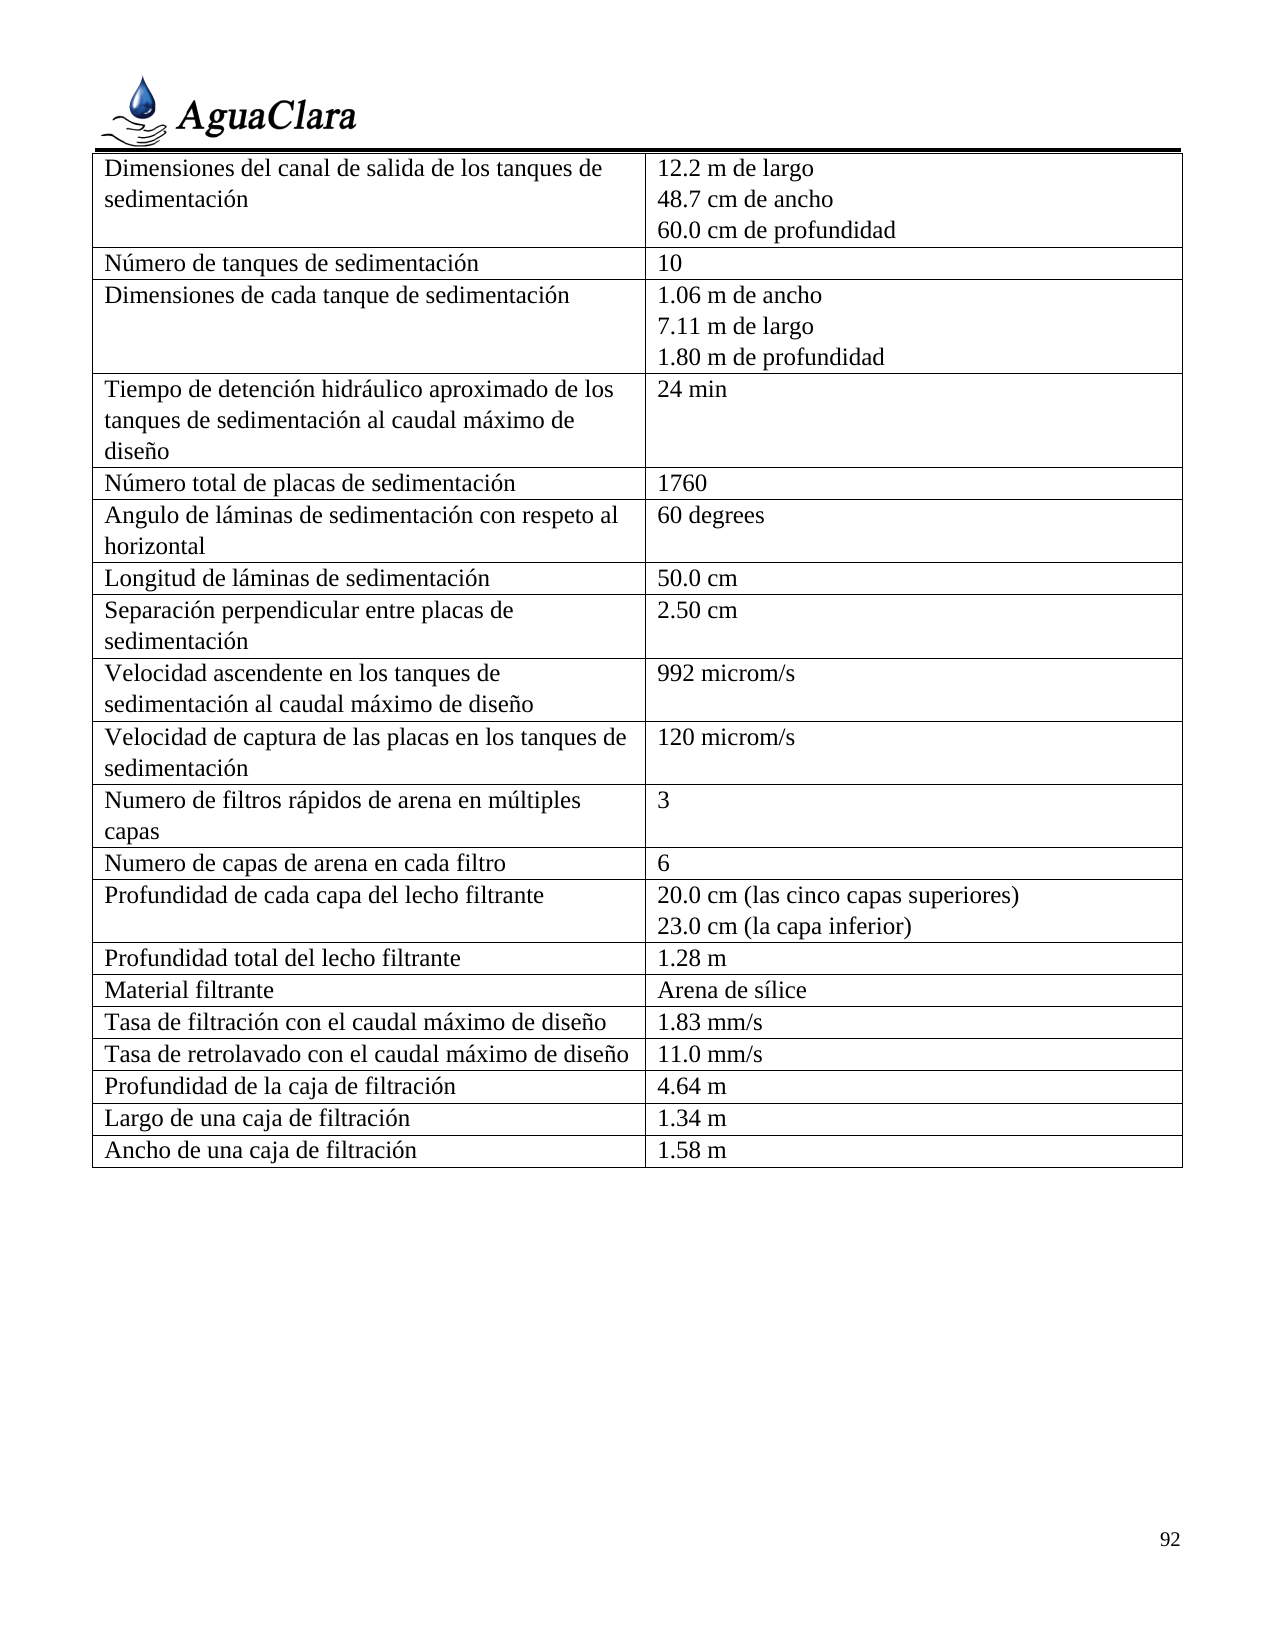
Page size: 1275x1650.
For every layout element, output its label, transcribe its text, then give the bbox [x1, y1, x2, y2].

table_cell Largo de una caja de filtración [93, 1104, 645, 1134]
table_cell 2.50 cm [646, 595, 1182, 657]
table_cell 6 [646, 848, 1182, 879]
table_cell Profundidad de cada capa del lecho filtrante [93, 880, 645, 942]
table_cell Velocidad de captura de las placas en los tanques de sedimentación [93, 722, 645, 784]
table_cell 1.28 m [646, 943, 1182, 974]
table_cell Longitud de láminas de sedimentación [93, 563, 645, 594]
table_cell 1.58 m [646, 1136, 1182, 1167]
table_cell 50.0 cm [646, 563, 1182, 594]
table_cell 24 min [646, 374, 1182, 467]
table_cell Ancho de una caja de filtración [93, 1136, 645, 1167]
table_cell Separación perpendicular entre placas de sedimentación [93, 595, 645, 657]
table_cell Tasa de filtración con el caudal máximo de diseño [93, 1007, 645, 1038]
table_cell Número total de placas de sedimentación [93, 468, 645, 499]
table_cell Dimensiones de cada tanque de sedimentación [93, 280, 645, 373]
table_cell 1.34 m [646, 1104, 1182, 1134]
table_cell Velocidad ascendente en los tanques de sedimentación al caudal máximo de diseño [93, 659, 645, 721]
table_cell 1760 [646, 468, 1182, 499]
table_cell 992 microm/s [646, 659, 1182, 721]
table_cell Arena de sílice [646, 975, 1182, 1006]
table_cell 20.0 cm (las cinco capas superiores) 23.0 cm (la capa inferior) [646, 880, 1182, 942]
table_cell Numero de capas de arena en cada filtro [93, 848, 645, 879]
table_cell 11.0 mm/s [646, 1039, 1182, 1070]
table_cell Profundidad de la caja de filtración [93, 1071, 645, 1102]
table_cell 3 [646, 785, 1182, 847]
table_cell Dimensiones del canal de salida de los tanques de sedimentación [93, 154, 645, 247]
table_cell 1.06 m de ancho 7.11 m de largo 1.80 m de profundidad [646, 280, 1182, 373]
table_cell Material filtrante [93, 975, 645, 1006]
table_cell 120 microm/s [646, 722, 1182, 784]
table_cell 1.83 mm/s [646, 1007, 1182, 1038]
table_cell 10 [646, 248, 1182, 279]
table_cell 4.64 m [646, 1071, 1182, 1102]
table_cell Tiempo de detención hidráulico aproximado de los tanques de sedimentación al caudal máximo de diseño [93, 374, 645, 467]
table_cell Tasa de retrolavado con el caudal máximo de diseño [93, 1039, 645, 1070]
picture [94, 75, 373, 148]
table_cell 60 degrees [646, 500, 1182, 562]
table_cell Numero de filtros rápidos de arena en múltiples capas [93, 785, 645, 847]
table_cell Profundidad total del lecho filtrante [93, 943, 645, 974]
table_cell Angulo de láminas de sedimentación con respeto al horizontal [93, 500, 645, 562]
table_cell 12.2 m de largo 48.7 cm de ancho 60.0 cm de profundidad [646, 154, 1182, 247]
table_cell Número de tanques de sedimentación [93, 248, 645, 279]
